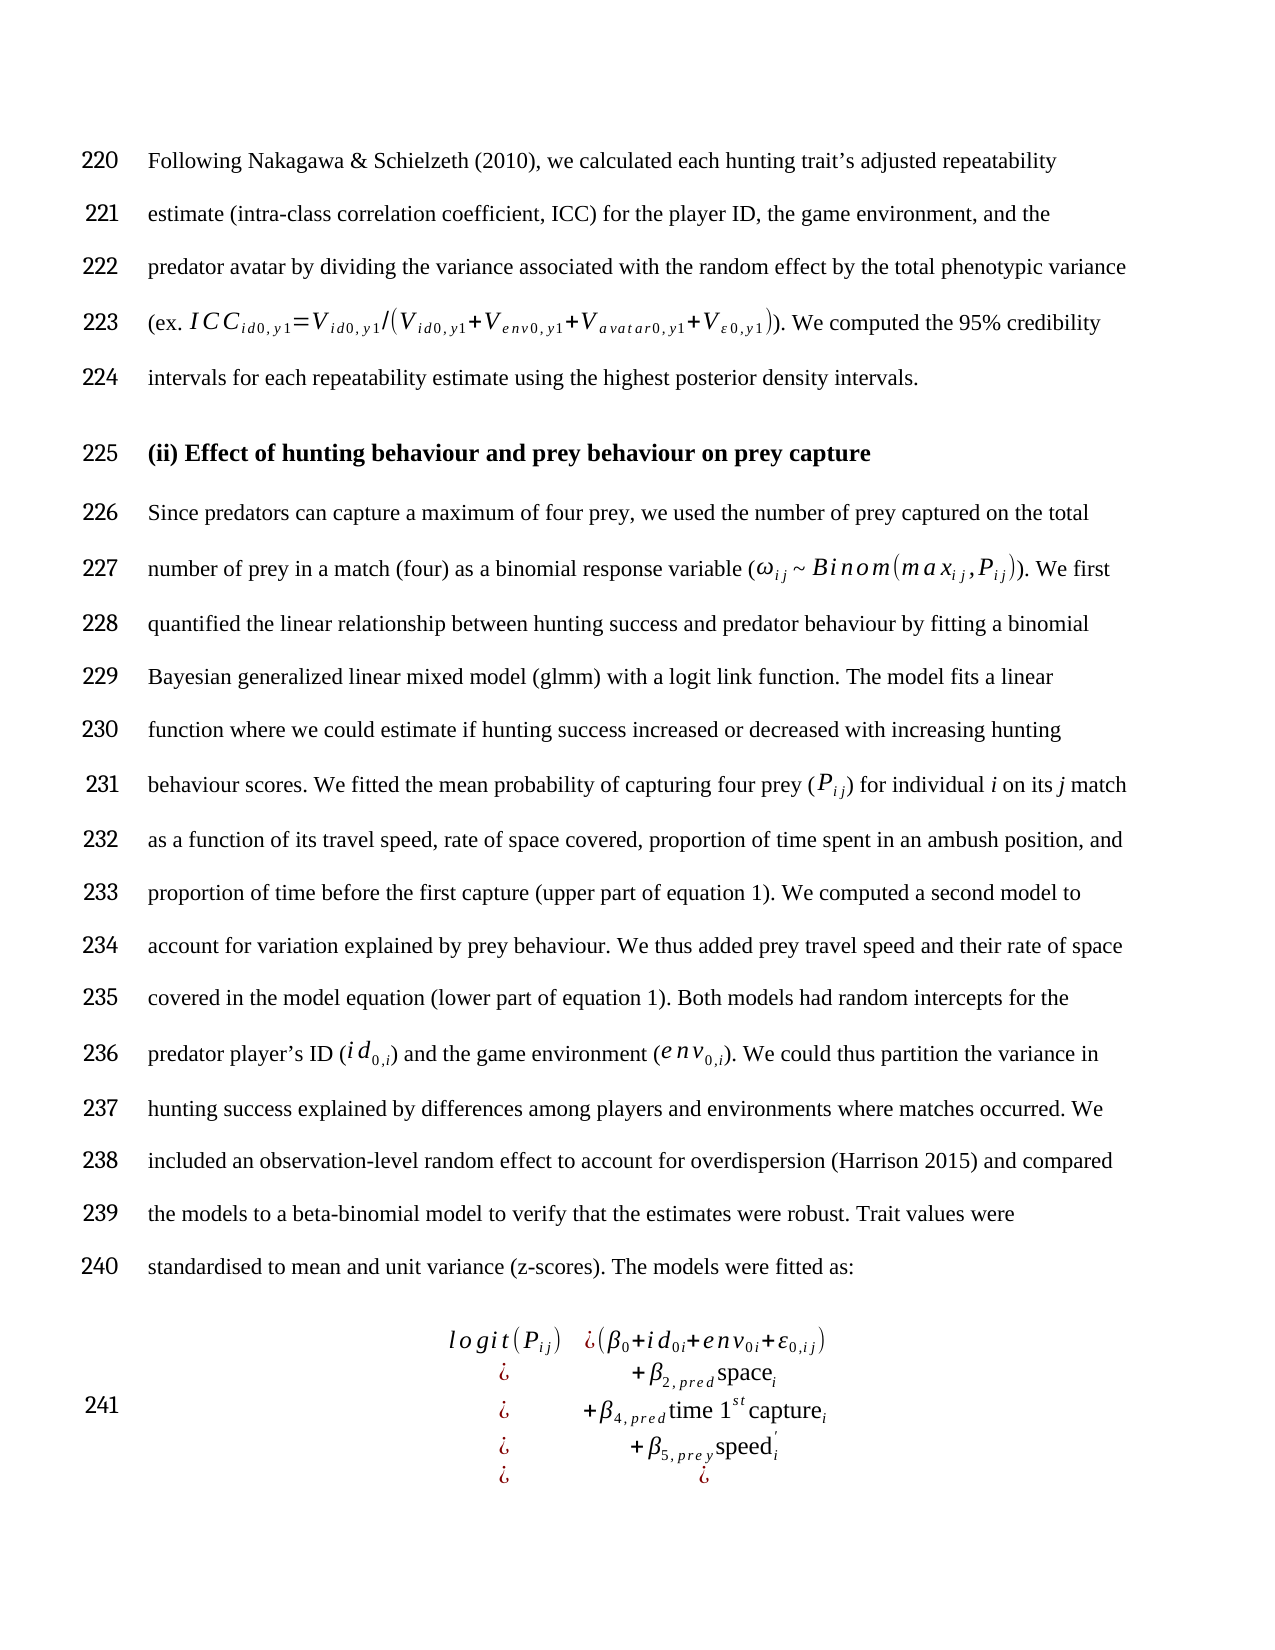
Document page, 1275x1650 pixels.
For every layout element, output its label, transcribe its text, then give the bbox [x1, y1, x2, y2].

text Since predators can capture a maximum of four prey, we used the number of prey captured on the total number of prey in a match (four) as a binomial response variable ( ~ ). We first quantified the linear relationship between hunting success and predator behaviour by fitting a binomial Bayesian generalized linear mixed model (glmm) with a logit link function. The model fits a linear function where we could estimate if hunting success increased or decreased with increasing hunting behaviour scores. We fitted the mean probability of capturing four prey () for individual i on its j match as a function of its travel speed, rate of space covered, proportion of time spent in an ambush position, and proportion of time before the first capture (upper part of equation 1). We computed a second model to account for variation explained by prey behaviour. We thus added prey travel speed and their rate of space covered in the model equation (lower part of equation 1). Both models had random intercepts for the predator player’s ID () and the game environment (). We could thus partition the variance in hunting success explained by differences among players and environments where matches occurred. We included an observation-level random effect to account for overdispersion (Harrison 2015) and compared the models to a beta-binomial model to verify that the estimates were robust. Trait values were standardised to mean and unit variance (z-scores). The models were fitted as: [148, 499, 1127, 1279]
text Following Nakagawa & Schielzeth (2010), we calculated each hunting trait’s adjusted repeatability estimate (intra-class correlation coefficient, ICC) for the player ID, the game environment, and the predator avatar by dividing the variance associated with the random effect by the total phenotypic variance (ex. ). We computed the 95% credibility intervals for each repeatability estimate using the highest posterior density intervals. [148, 148, 1127, 390]
subtitle (ii) Effect of hunting behaviour and prey behaviour on prey capture [148, 438, 1127, 466]
